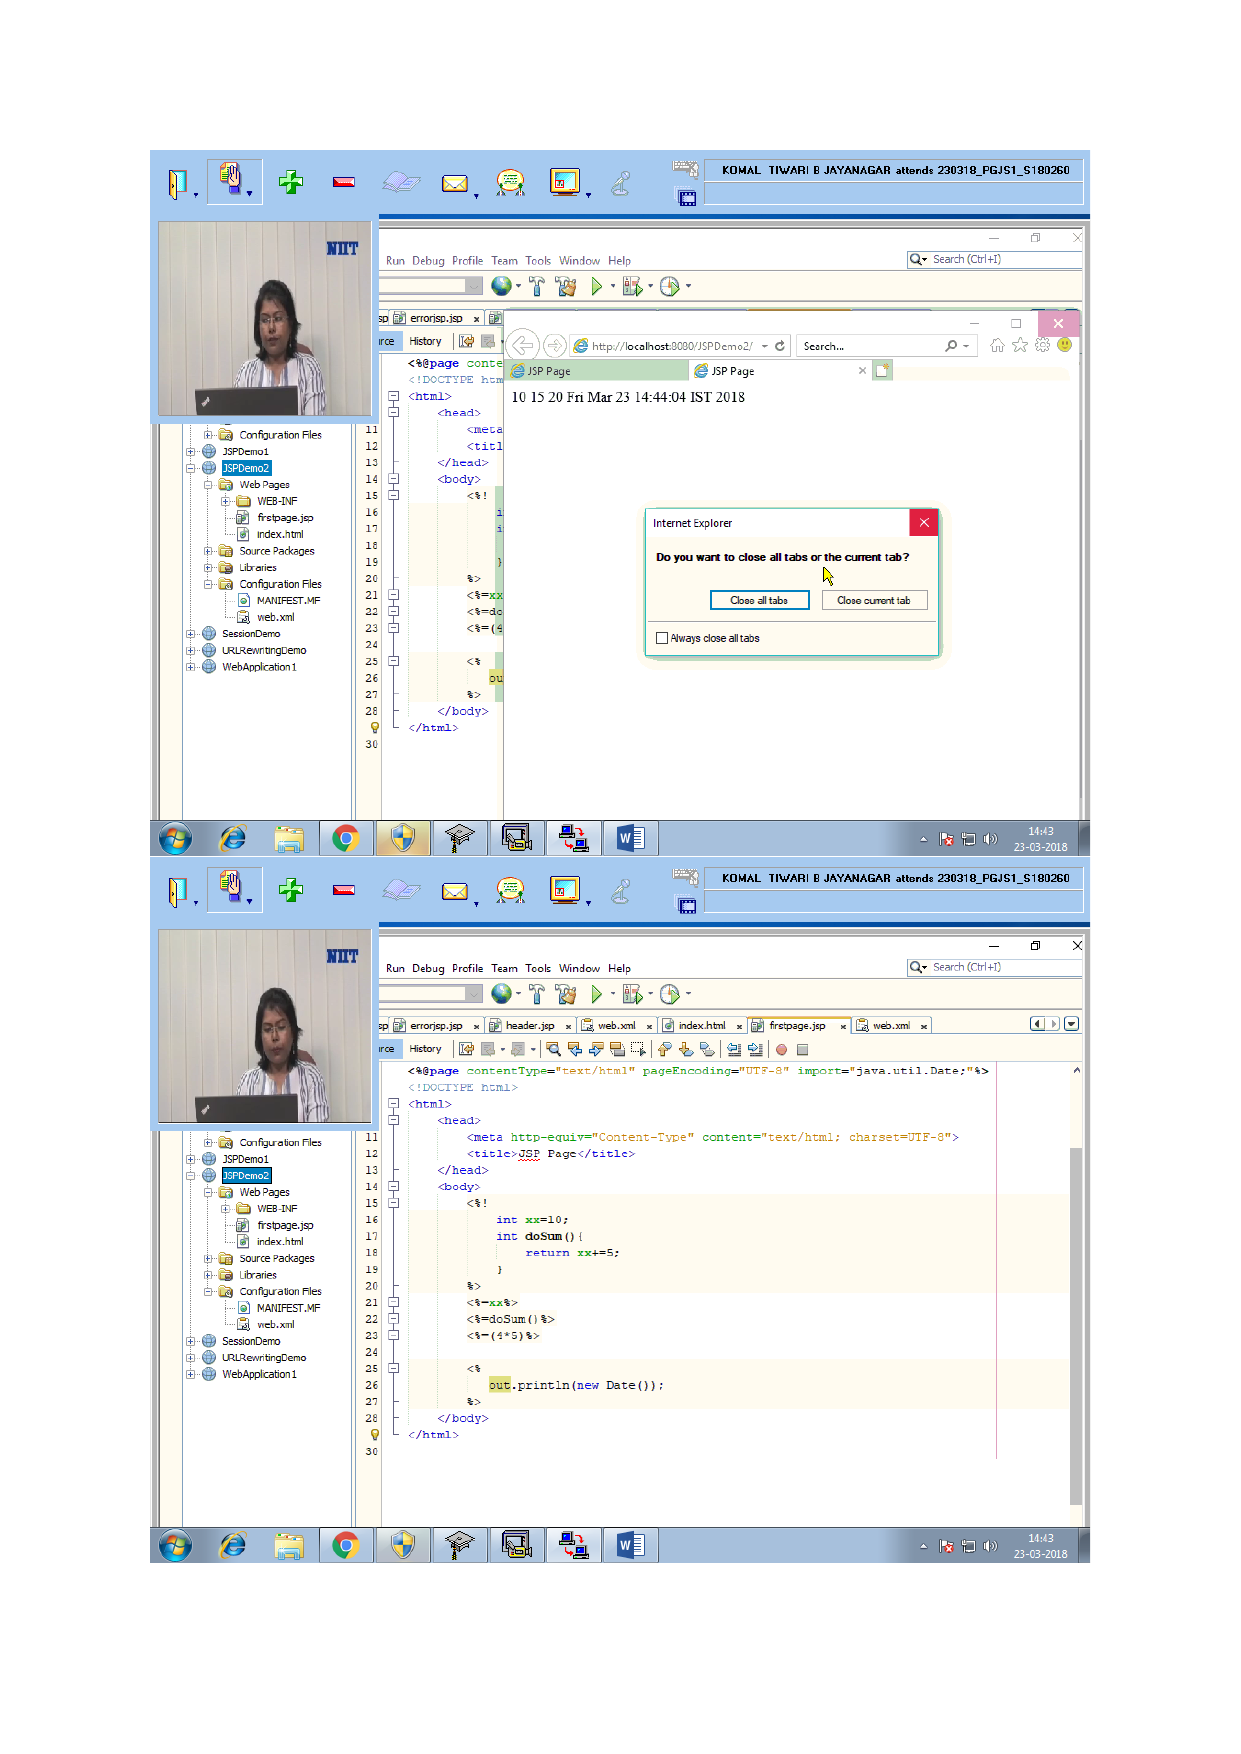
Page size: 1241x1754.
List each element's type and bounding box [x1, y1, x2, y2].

picture [150, 857, 1091, 1563]
picture [150, 150, 1091, 856]
